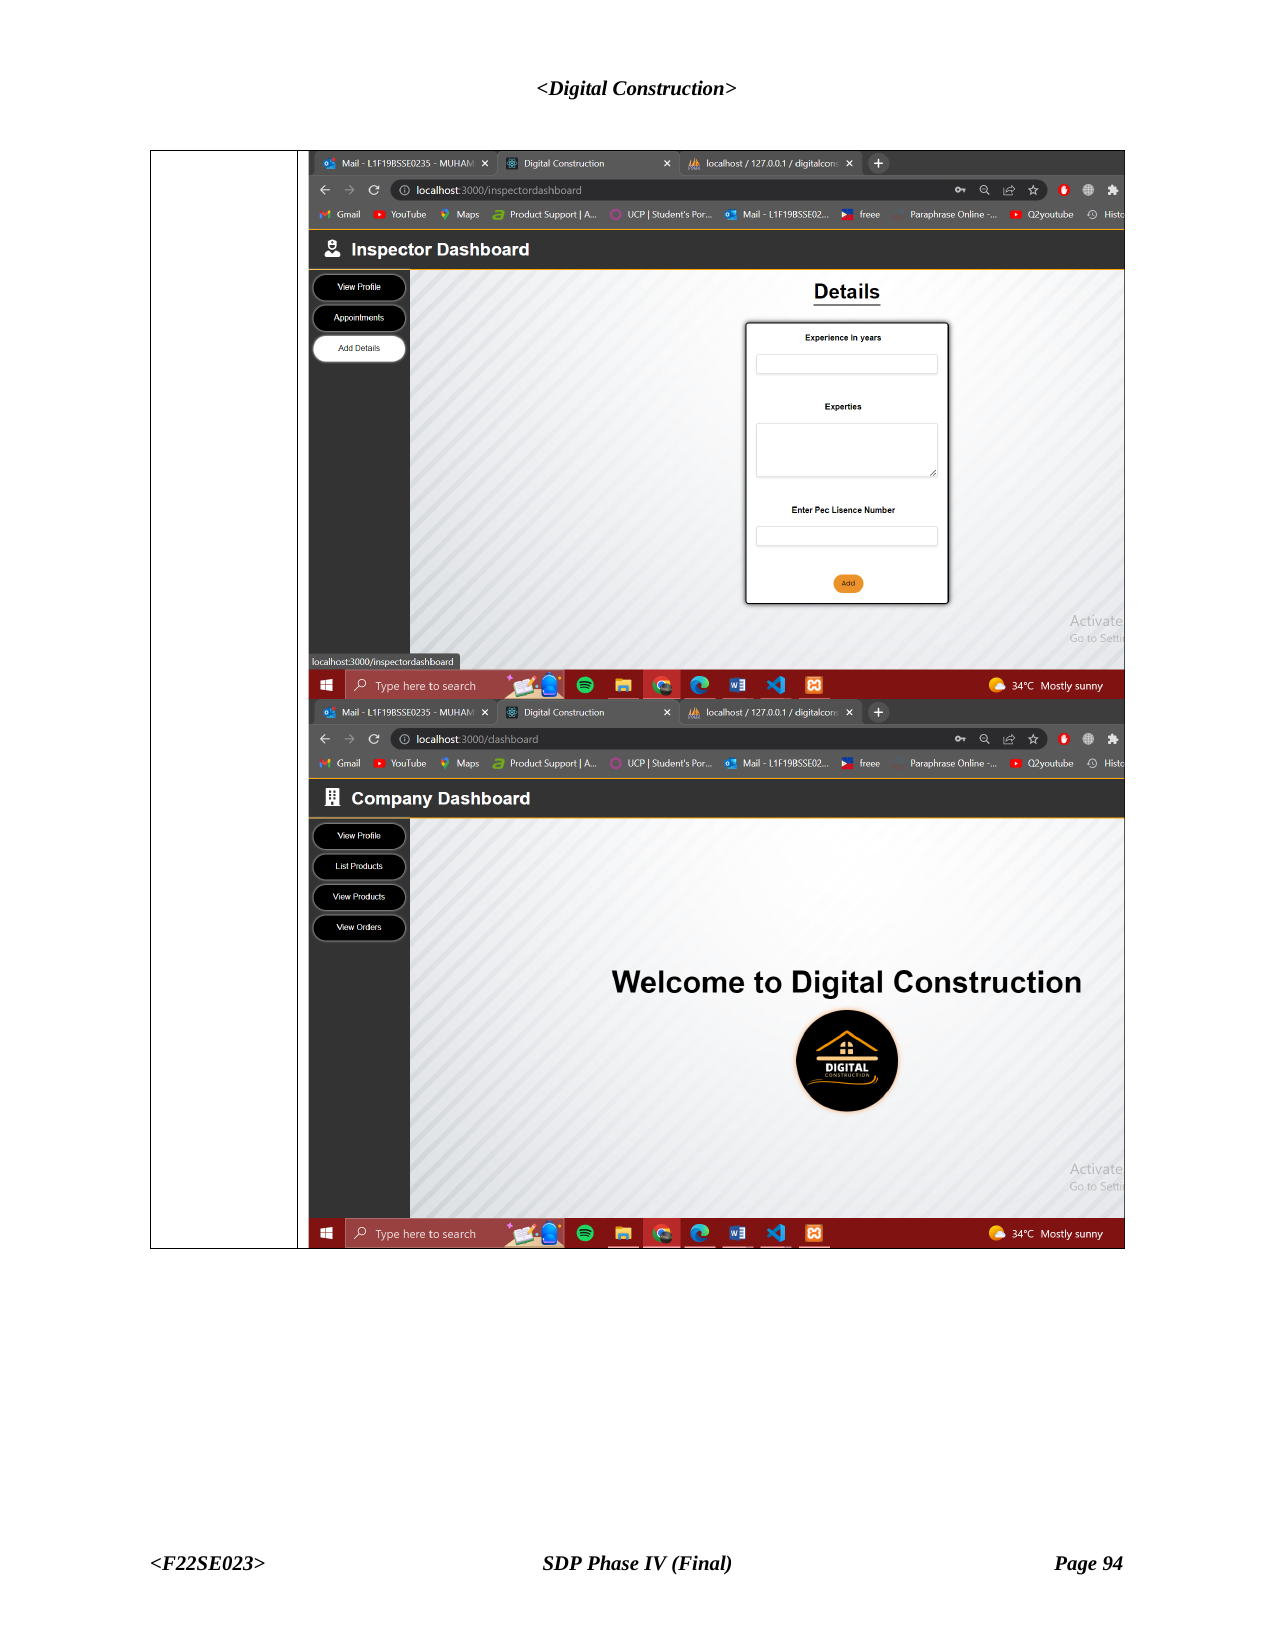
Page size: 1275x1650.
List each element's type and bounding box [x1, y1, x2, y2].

table_cell [298, 151, 308, 1248]
picture [308, 151, 1125, 1248]
table_cell [151, 151, 297, 1248]
